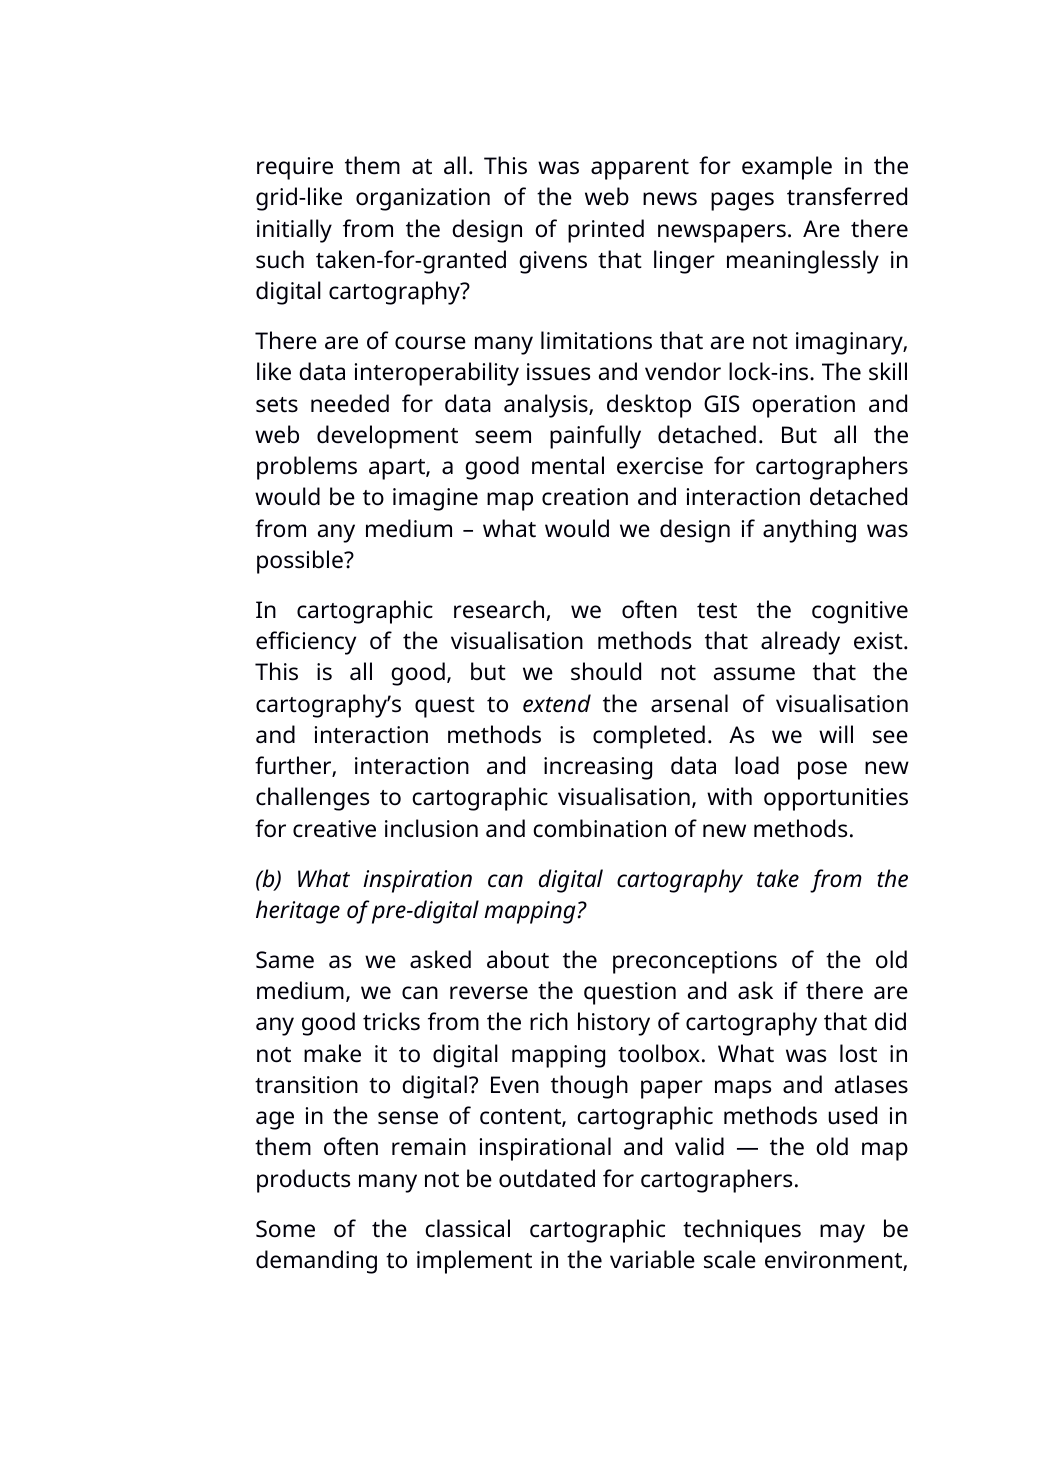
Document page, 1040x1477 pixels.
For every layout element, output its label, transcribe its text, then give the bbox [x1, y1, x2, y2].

text Same as we asked about the preconceptions of the old medium, we can reverse the question and ask if there are any good tricks from the rich history of cartography that did not make it to digital mapping toolbox. What was lost in transition to digital? Even though paper maps and atlases age in the sense of content, cartographic methods used in them often remain inspirational and valid — the old map products many not be outdated for cartographers. [255, 944, 910, 1194]
text There are of course many limitations that are not imaginary, like data interoperability issues and vendor lock-ins. The skill sets needed for data analysis, desktop GIS operation and web development seem painfully detached. But all the problems apart, a good mental exercise for cartographers would be to imagine map creation and interaction detached from any medium – what would we design if anything was possible? [255, 325, 910, 575]
text In cartographic research, we often test the cognitive efficiency of the visualisation methods that already exist. This is all good, but we should not assume that the cartography’s quest to extend the arsenal of visualisation and interaction methods is completed. As we will see further, interaction and increasing data load pose new challenges to cartographic visualisation, with opportunities for creative inclusion and combination of new methods. [255, 594, 910, 844]
text (b) What inspiration can digital cartography take from the heritage of pre-digital mapping? [255, 862, 910, 925]
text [255, 1212, 910, 1275]
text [255, 150, 910, 306]
